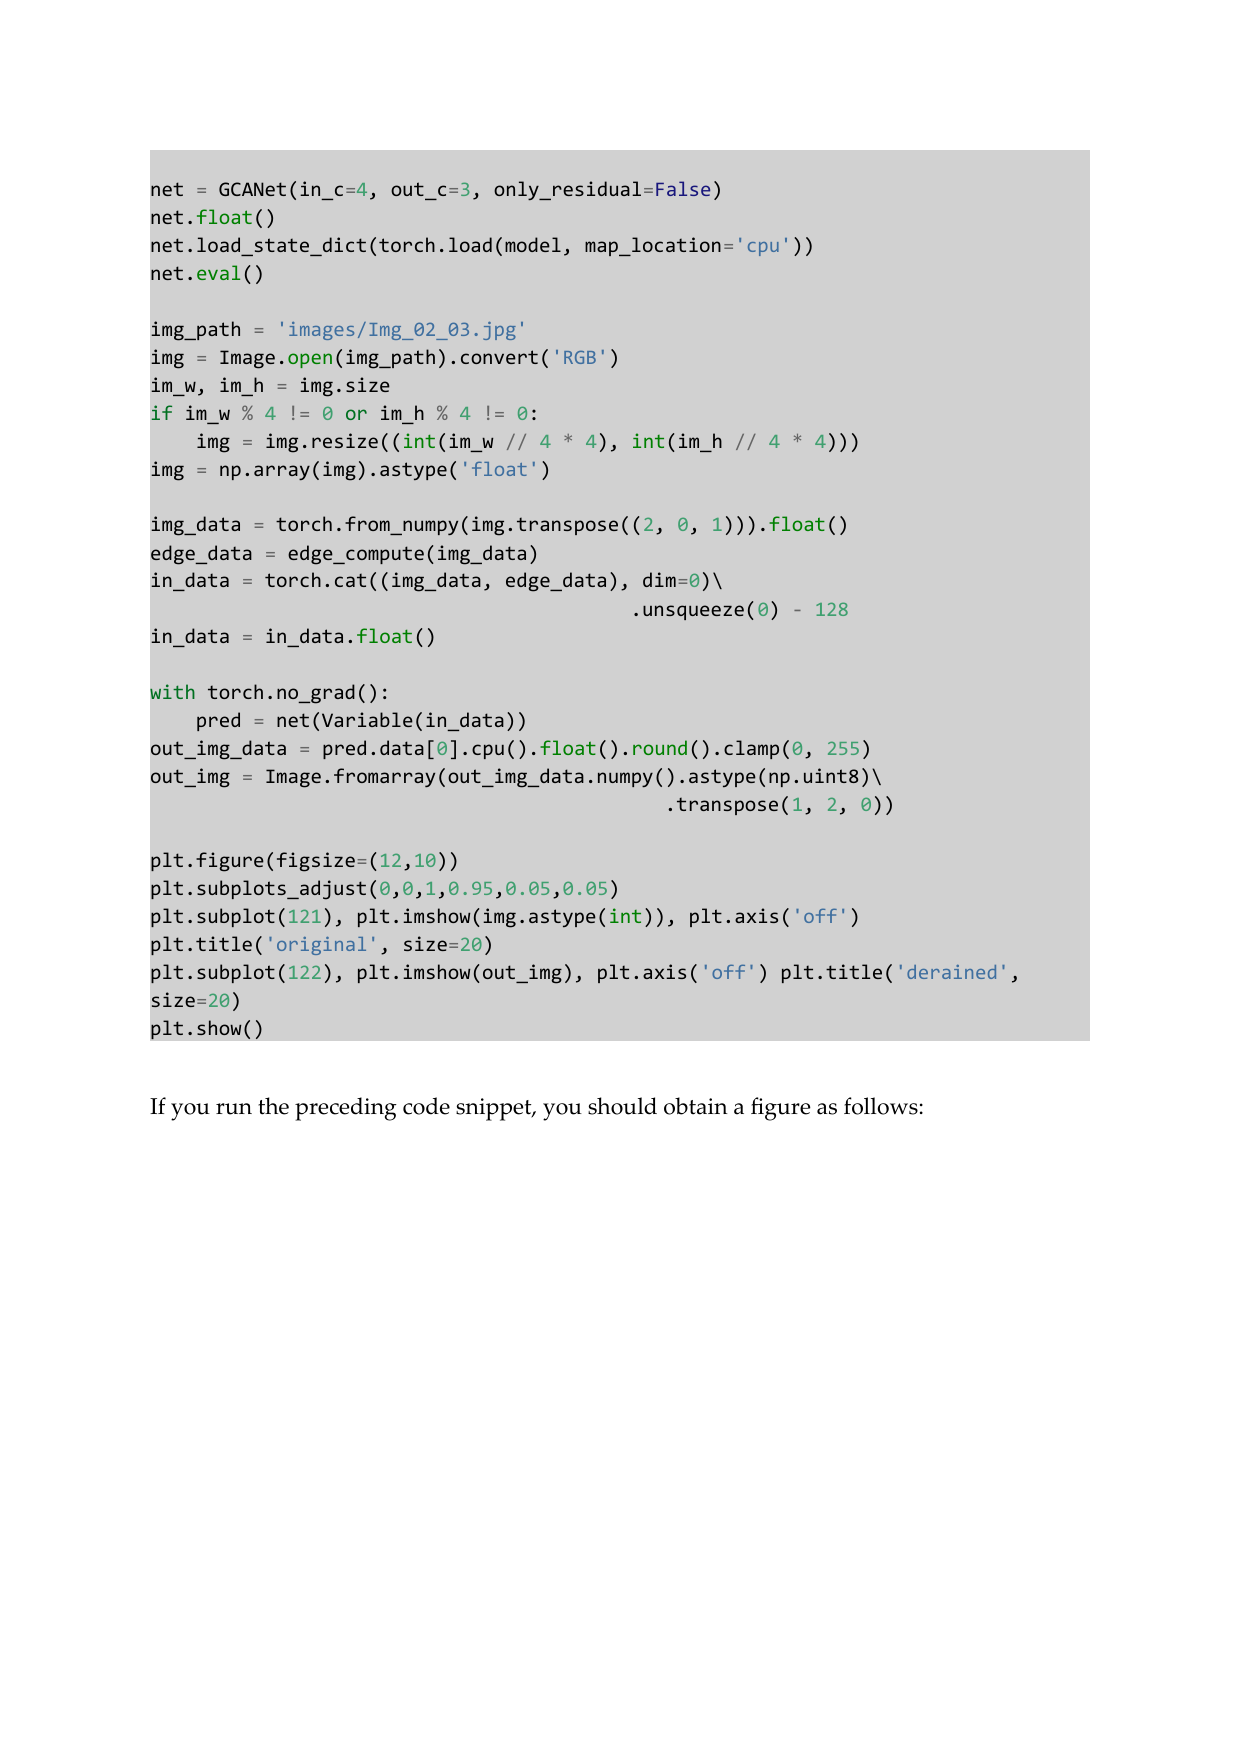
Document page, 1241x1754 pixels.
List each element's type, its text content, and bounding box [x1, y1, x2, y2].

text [150, 150, 1090, 1041]
text If you run the preceding code snippet, you should obtain a figure as follows: [150, 1090, 1090, 1121]
